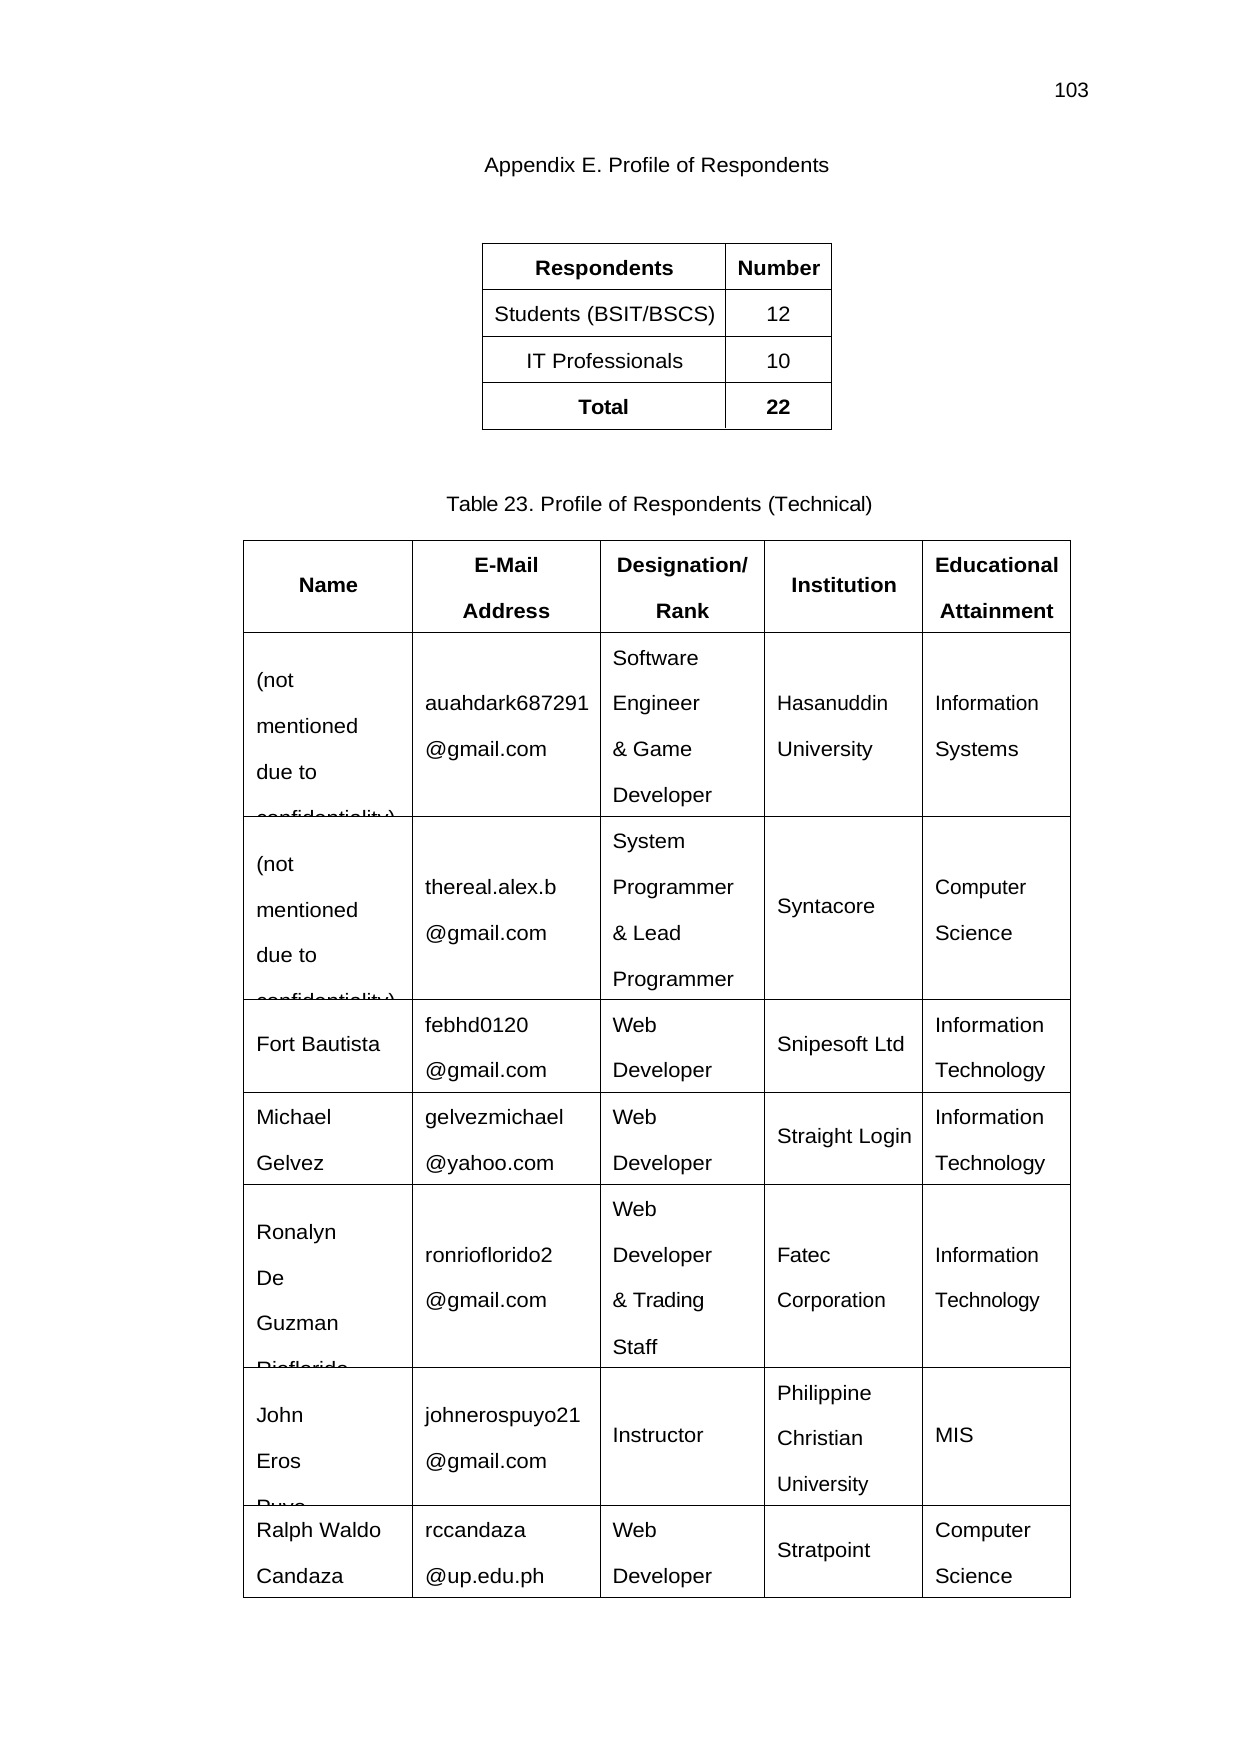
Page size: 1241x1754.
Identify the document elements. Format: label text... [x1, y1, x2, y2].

table_header Number [726, 244, 831, 289]
table_cell IT Professionals [483, 337, 725, 382]
table_cell Michael Gelvez [244, 1093, 412, 1184]
table_cell Computer Science [923, 1506, 1070, 1597]
table_cell Students (BSIT/BSCS) [483, 290, 725, 336]
table_header Educational Attainment [923, 541, 1070, 632]
table_cell Web Developer [601, 1093, 764, 1184]
text Appendix E. Profile of Respondents [484, 152, 1101, 176]
table_header E-Mail Address [413, 541, 600, 632]
table_cell (not mentioned due to confidentiality) [244, 633, 412, 816]
table_cell johnerospuyo21 @gmail.com [413, 1368, 600, 1505]
table_cell thereal.alex.b @gmail.com [413, 817, 600, 999]
table_cell 12 [726, 290, 831, 336]
table_cell System Programmer & Lead Programmer [601, 817, 764, 999]
table_cell rccandaza @up.edu.ph [413, 1506, 600, 1597]
table_cell Hasanuddin University [765, 633, 922, 816]
table_cell 10 [726, 337, 831, 382]
table_cell Fort Bautista [244, 1000, 412, 1092]
table_cell Instructor [601, 1368, 764, 1505]
table_cell Snipesoft Ltd [765, 1000, 922, 1092]
table_cell Fatec Corporation [765, 1185, 922, 1367]
table_cell 22 [726, 383, 831, 428]
table_cell ronrioflorido2 @gmail.com [413, 1185, 600, 1367]
table_header Respondents [483, 244, 725, 289]
table_cell Web Developer [601, 1506, 764, 1597]
table_cell auahdark687291 @gmail.com [413, 633, 600, 816]
text Table 23. Profile of Respondents (Technical) [446, 491, 1101, 515]
table_cell Stratpoint [765, 1506, 922, 1597]
table_cell John Eros Puyo [244, 1368, 412, 1505]
table_cell Software Engineer & Game Developer [601, 633, 764, 816]
table_cell Total [483, 383, 725, 428]
table_cell Ronalyn De Guzman Rioflorido [244, 1185, 412, 1367]
table_cell Information Technology [923, 1000, 1070, 1092]
table_cell Syntacore [765, 817, 922, 999]
table_cell Ralph Waldo Candaza [244, 1506, 412, 1597]
table_header Institution [765, 541, 922, 632]
table_cell Web Developer & Trading Staff [601, 1185, 764, 1367]
table_cell febhd0120 @gmail.com [413, 1000, 600, 1092]
table_cell gelvezmichael @yahoo.com [413, 1093, 600, 1184]
table_cell Philippine Christian University [765, 1368, 922, 1505]
table_cell Information Technology [923, 1093, 1070, 1184]
table_cell Information Technology [923, 1185, 1070, 1367]
table_cell Computer Science [923, 817, 1070, 999]
table_cell Web Developer [601, 1000, 764, 1092]
table_cell MIS [923, 1368, 1070, 1505]
table_header Name [244, 541, 412, 632]
table_header Designation/ Rank [601, 541, 764, 632]
table_cell Information Systems [923, 633, 1070, 816]
table_cell (not mentioned due to confidentiality) [244, 817, 412, 999]
table_cell Straight Login [765, 1093, 922, 1184]
